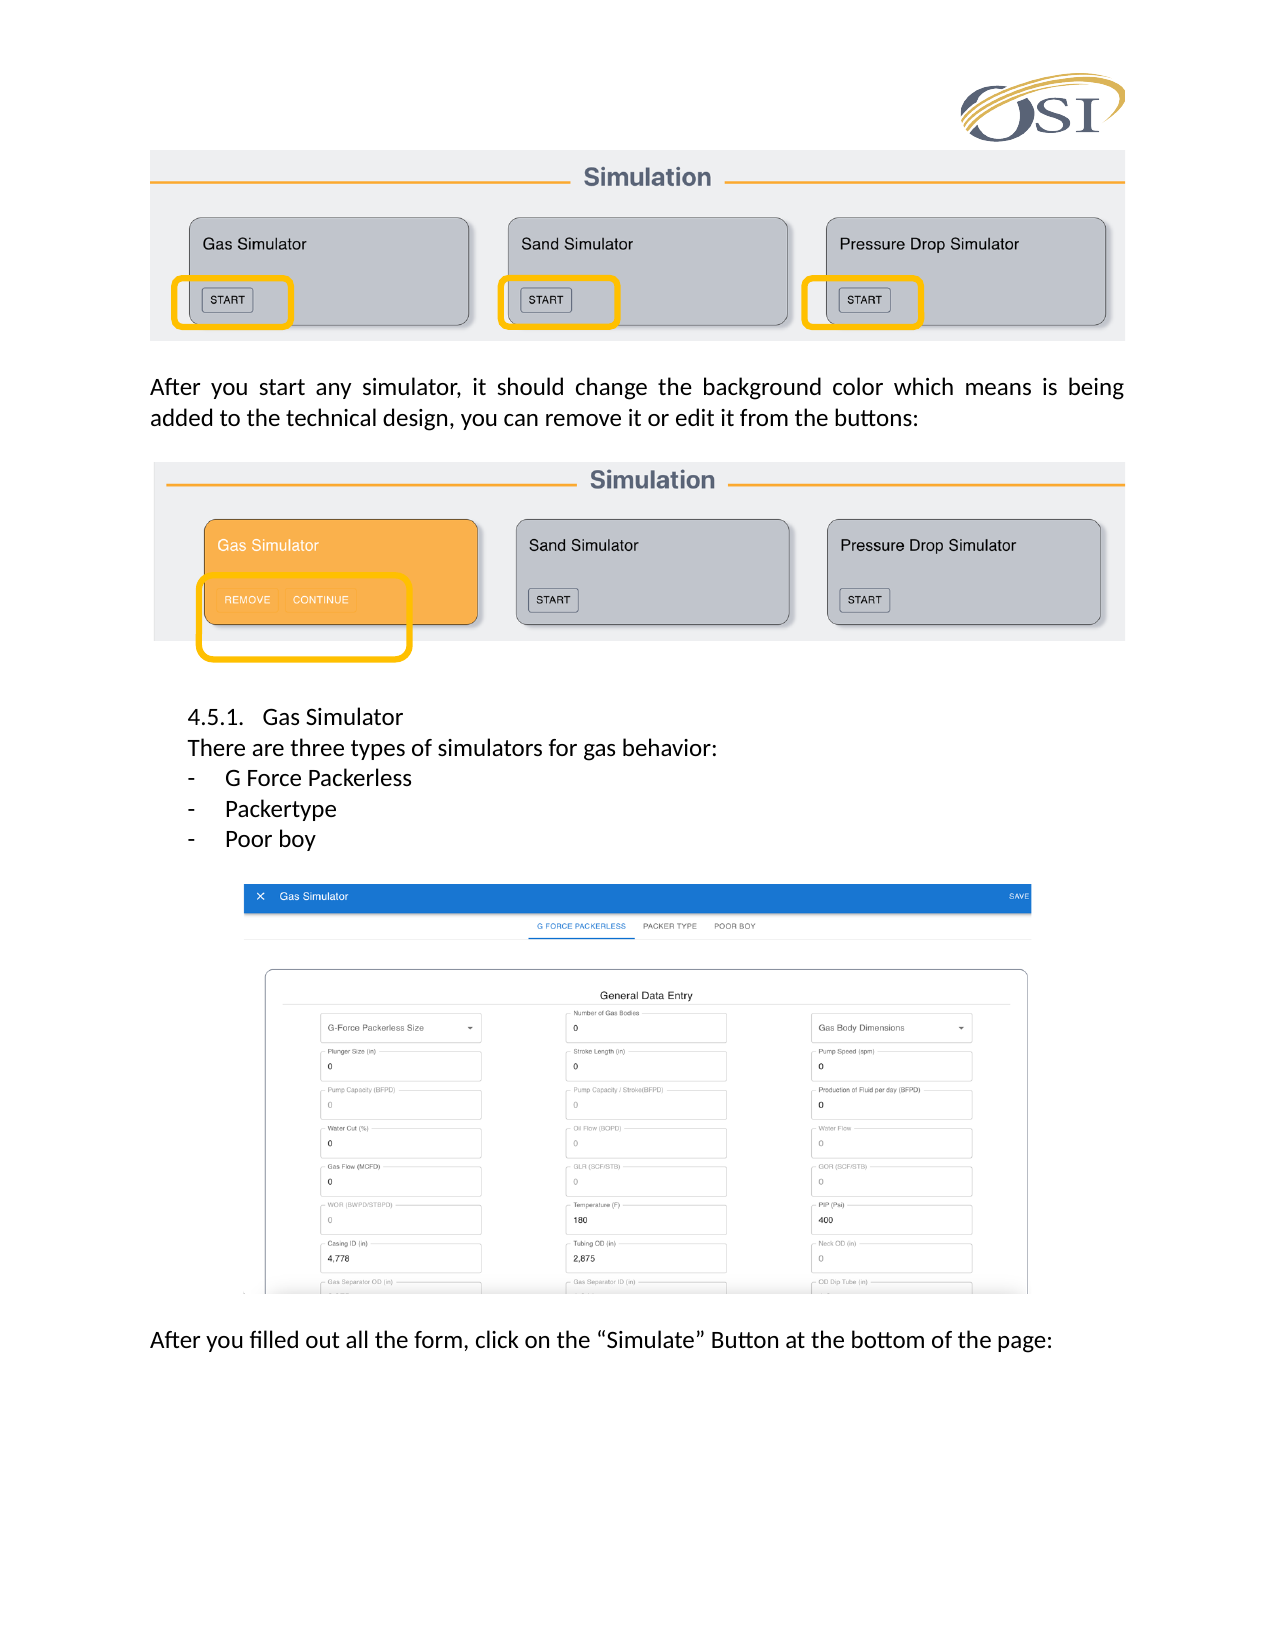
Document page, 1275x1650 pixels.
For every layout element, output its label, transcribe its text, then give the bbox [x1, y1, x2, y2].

list Poor boy [187, 824, 1125, 854]
list Packertype [187, 793, 1125, 824]
text After you filled out all the form, click on the “Simulate” Button at the bottom of the page: [150, 1324, 1125, 1354]
picture [150, 462, 1125, 641]
text There are three types of simulators for gas behavior: [150, 732, 1125, 763]
list G Force Packerless [187, 763, 1125, 793]
picture [243, 884, 1032, 1294]
picture [150, 73, 1125, 341]
text After you start any simulator, it should change the background color which means is being added to the technical design, you can remove it or edit it from the buttons: [150, 371, 1125, 432]
list Gas Simulator [187, 702, 1125, 732]
picture [202, 579, 406, 641]
